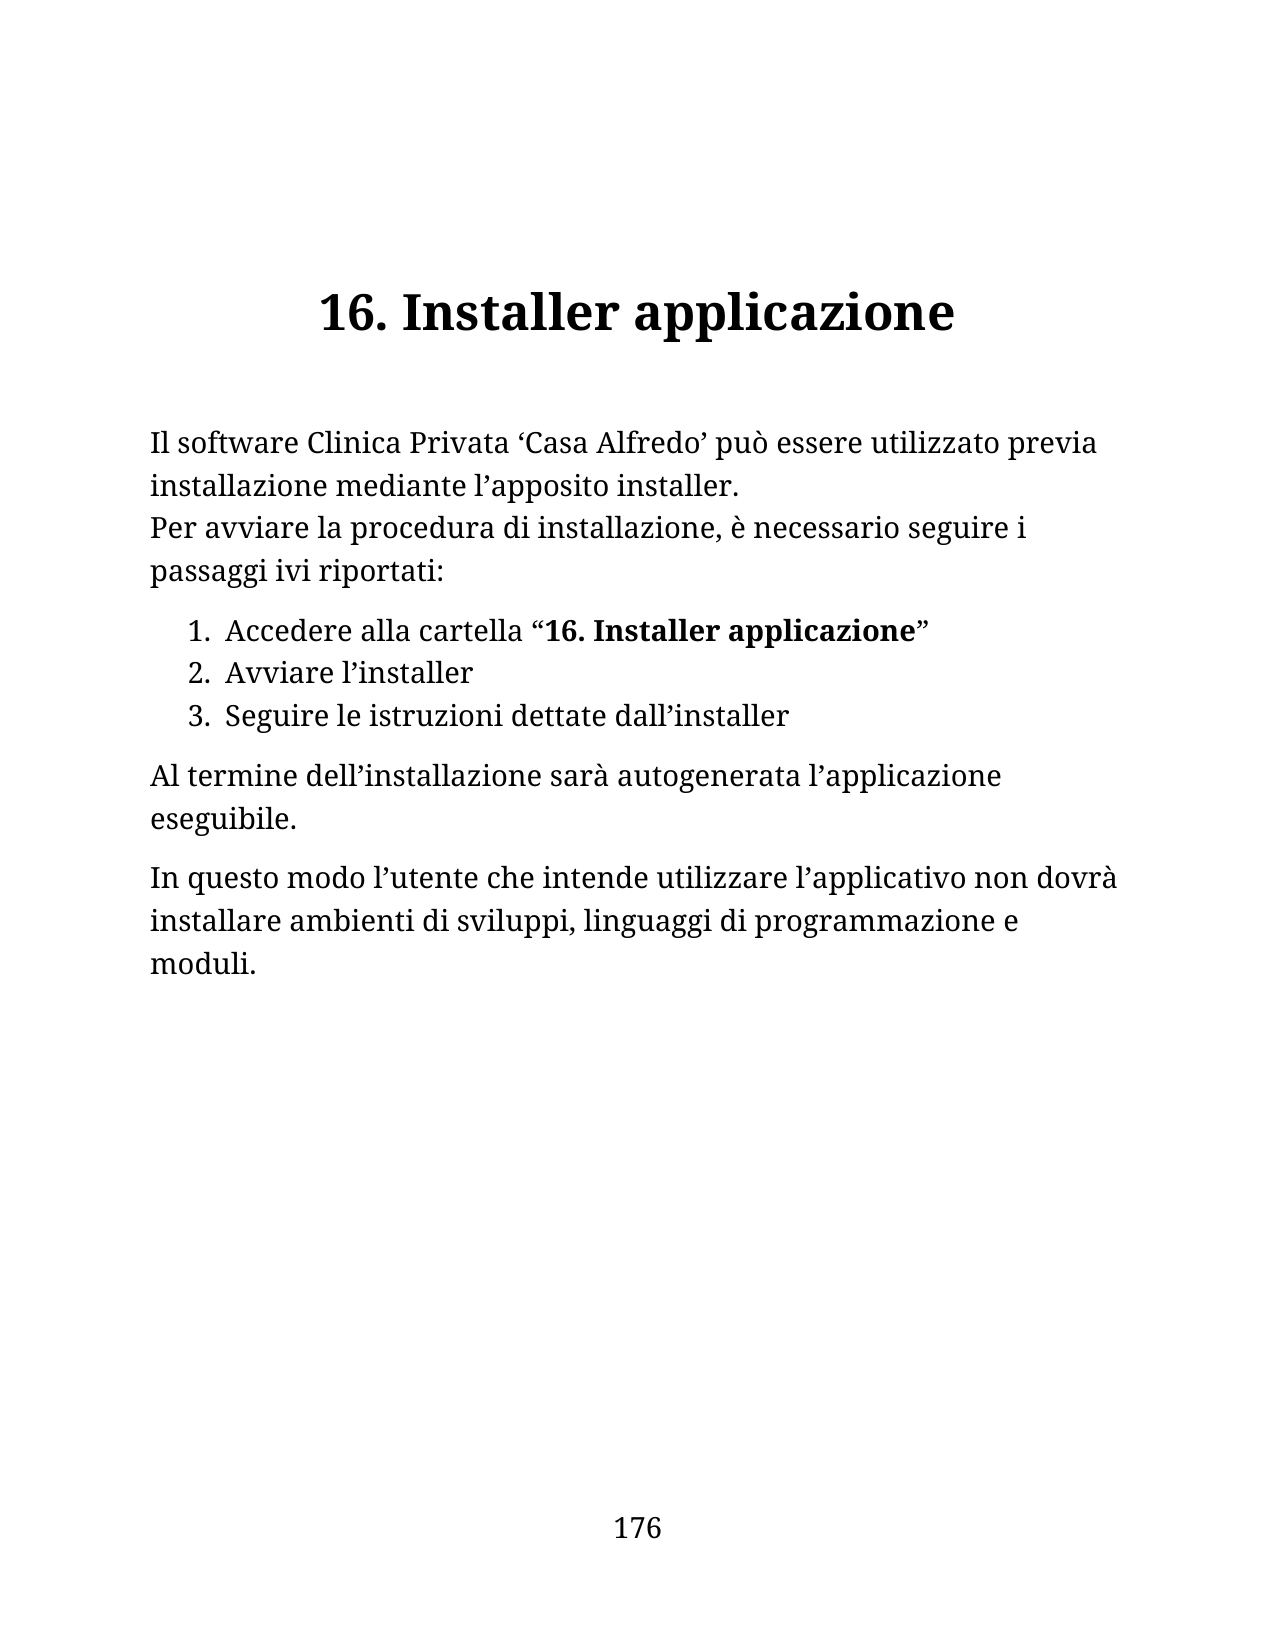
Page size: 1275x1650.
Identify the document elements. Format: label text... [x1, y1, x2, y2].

subtitle 16. Installer applicazione [150, 277, 1125, 345]
text In questo modo l’utente che intende utilizzare l’applicativo non dovrà installare ambienti di sviluppi, linguaggi di programmazione e moduli. [150, 857, 1125, 983]
list Seguire le istruzioni dettate dall’installer [187, 696, 1125, 735]
list Avviare l’installer [187, 653, 1125, 692]
text Il software Clinica Privata ‘Casa Alfredo’ può essere utilizzato previa installazione mediante l’apposito installer. Per avviare la procedura di installazione, è necessario seguire i passaggi ivi riportati: [150, 351, 1125, 590]
text Al termine dell’installazione sarà autogenerata l’applicazione eseguibile. [150, 755, 1125, 838]
list Accedere alla cartella “16. Installer applicazione” [187, 610, 1125, 650]
